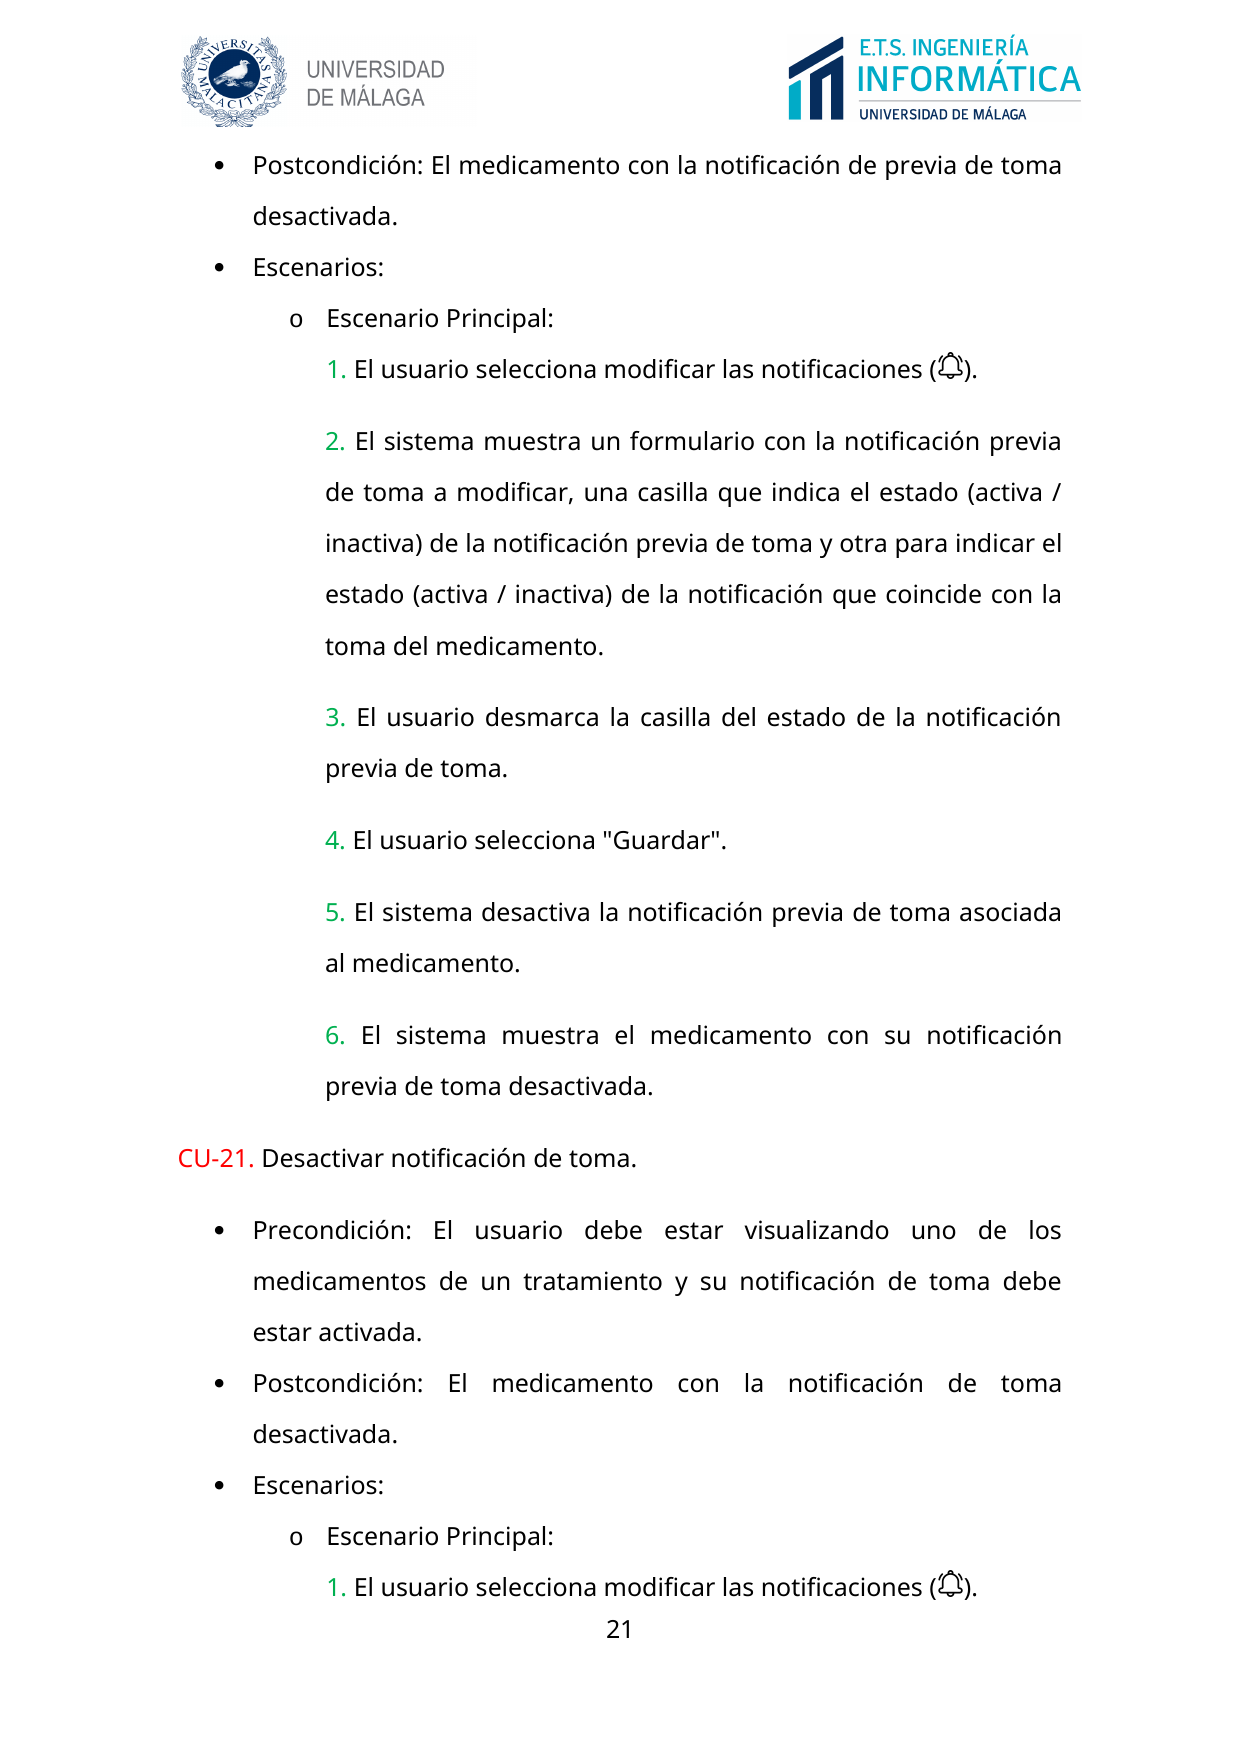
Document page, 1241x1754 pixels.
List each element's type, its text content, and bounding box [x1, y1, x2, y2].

text 6. El sistema muestra el medicamento con su notificación previa de toma desactivada. [325, 1018, 1063, 1103]
list Escenarios: [215, 250, 1063, 284]
list Escenario Principal: [288, 301, 1063, 335]
text 5. El sistema desactiva la notificación previa de toma asociada al medicamento. [325, 895, 1063, 980]
text 2. El sistema muestra un formulario con la notificación previa de toma a modificar, una casilla que indica el estado (activa / inactiva) de la notificación previa de toma y otra para indicar el estado (activa / inactiva) de la notificación que coincide con la toma del medicamento. [325, 424, 1063, 662]
list Postcondición: El medicamento con la notificación de previa de toma desactivada. [215, 148, 1063, 233]
picture [180, 35, 477, 127]
list Precondición: El usuario debe estar visualizando uno de los medicamentos de un tratamiento y su notificación de toma debe estar activada. [215, 1212, 1063, 1349]
list 1. El usuario selecciona modificar las notificaciones (). [326, 1570, 1063, 1604]
list 1. El usuario selecciona modificar las notificaciones (). [326, 352, 1063, 386]
list Escenario Principal: [288, 1519, 1063, 1553]
list Escenarios: [215, 1468, 1063, 1502]
text CU-21. Desactivar notificación de toma. [177, 1141, 1063, 1175]
picture [937, 1570, 964, 1597]
text 3. El usuario desmarca la casilla del estado de la notificación previa de toma. [325, 700, 1063, 785]
text 4. El usuario selecciona "Guardar". [325, 823, 1063, 857]
picture [786, 34, 1083, 122]
list Postcondición: El medicamento con la notificación de toma desactivada. [215, 1366, 1063, 1451]
picture [937, 352, 964, 379]
